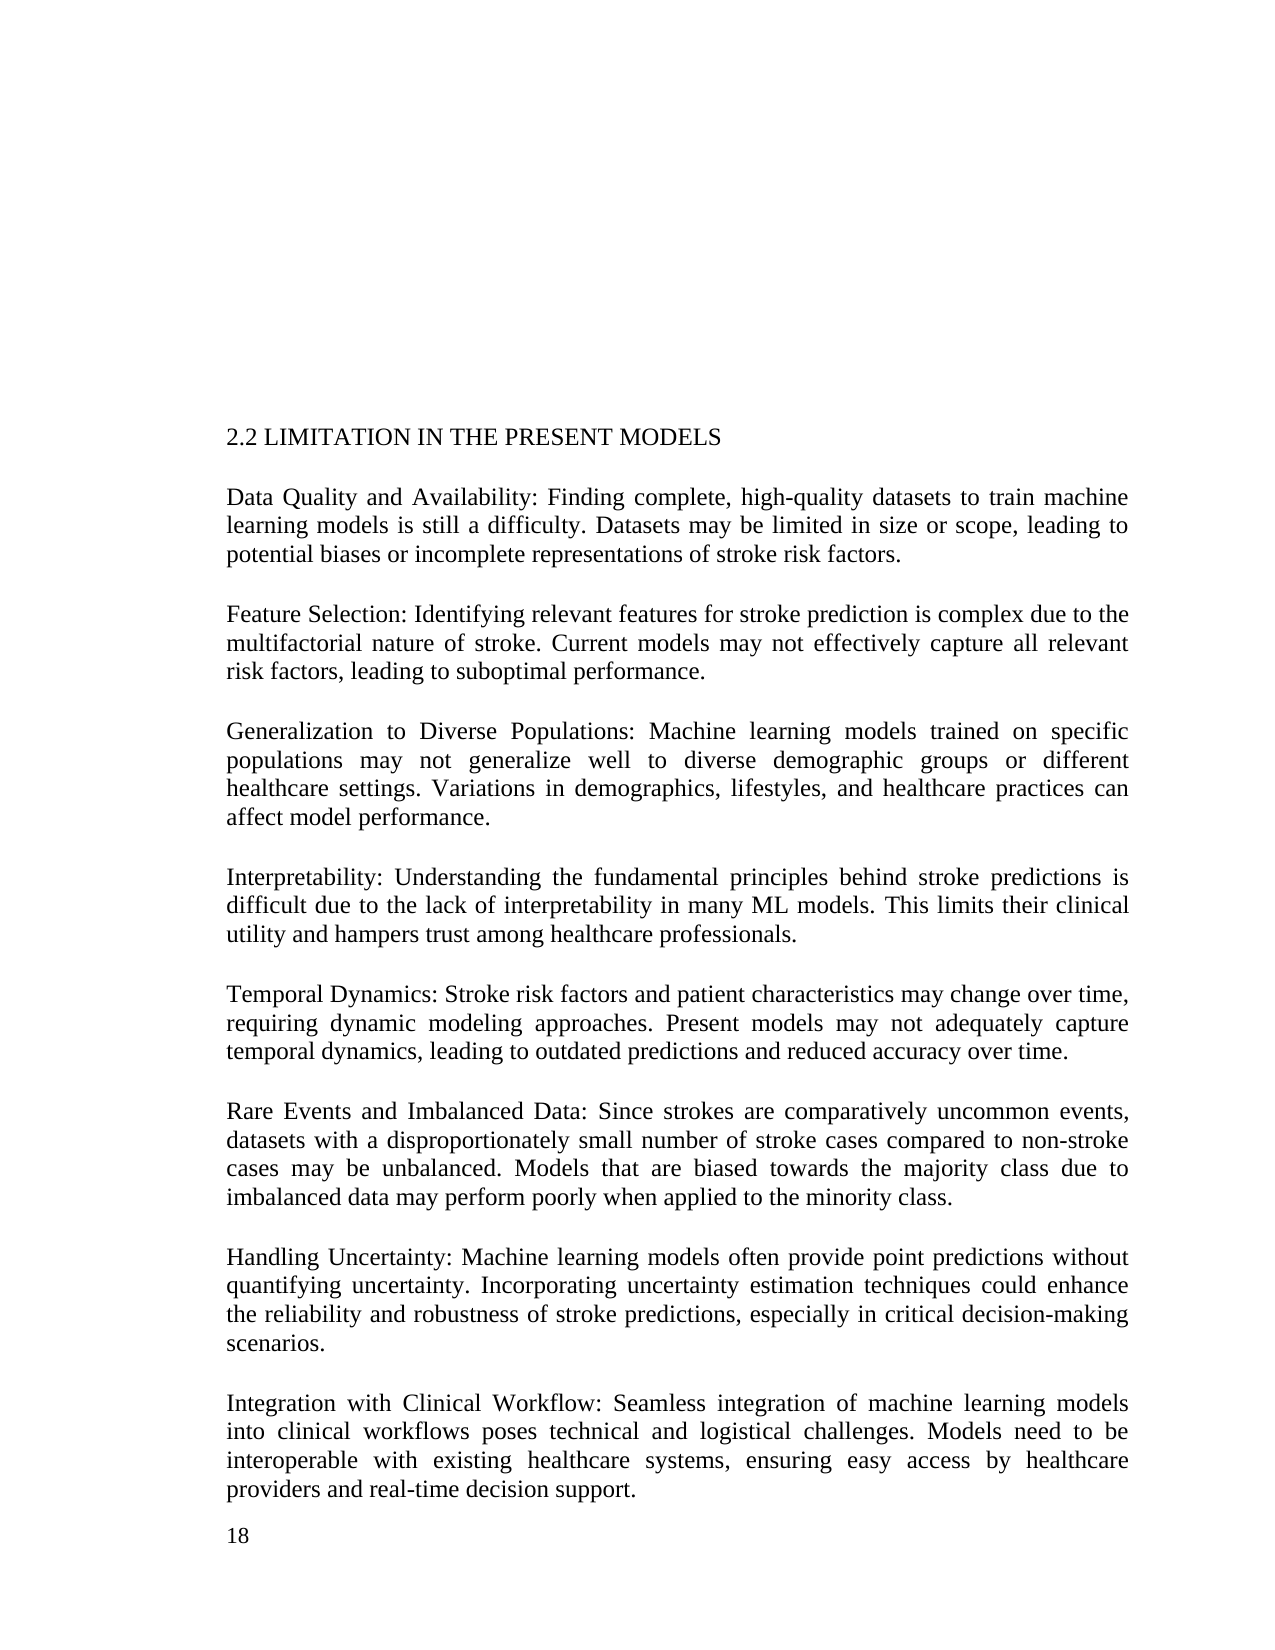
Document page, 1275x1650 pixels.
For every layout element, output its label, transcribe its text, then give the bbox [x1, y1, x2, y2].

text Integration with Clinical Workflow: Seamless integration of machine learning models into clinical workflows poses technical and logistical challenges. Models need to be interoperable with existing healthcare systems, ensuring easy access by healthcare providers and real-time decision support. [226, 1388, 1130, 1503]
text Handling Uncertainty: Machine learning models often provide point predictions without quantifying uncertainty. Incorporating uncertainty estimation techniques could enhance the reliability and robustness of stroke predictions, especially in critical decision-making scenarios. [226, 1242, 1130, 1357]
text Rare Events and Imbalanced Data: Since strokes are comparatively uncommon events, datasets with a disproportionately small number of stroke cases compared to non-stroke cases may be unbalanced. Models that are biased towards the majority class due to imbalanced data may perform poorly when applied to the minority class. [226, 1096, 1130, 1211]
text Temporal Dynamics: Stroke risk factors and patient characteristics may change over time, requiring dynamic modeling approaches. Present models may not adequately capture temporal dynamics, leading to outdated predictions and reduced accuracy over time. [226, 979, 1130, 1065]
text Interpretability: Understanding the fundamental principles behind stroke predictions is difficult due to the lack of interpretability in many ML models. This limits their clinical utility and hampers trust among healthcare professionals. [226, 862, 1130, 948]
text Generalization to Diverse Populations: Machine learning models trained on specific populations may not generalize well to diverse demographic groups or different healthcare settings. Variations in demographics, lifestyles, and healthcare practices can affect model performance. [226, 716, 1130, 831]
text Feature Selection: Identifying relevant features for stroke prediction is complex due to the multifactorial nature of stroke. Current models may not effectively capture all relevant risk factors, leading to suboptimal performance. [226, 599, 1130, 685]
list LIMITATION IN THE PRESENT MODELS [226, 422, 1130, 451]
text Data Quality and Availability: Finding complete, high-quality datasets to train machine learning models is still a difficulty. Datasets may be limited in size or scope, leading to potential biases or incomplete representations of stroke risk factors. [226, 482, 1130, 568]
